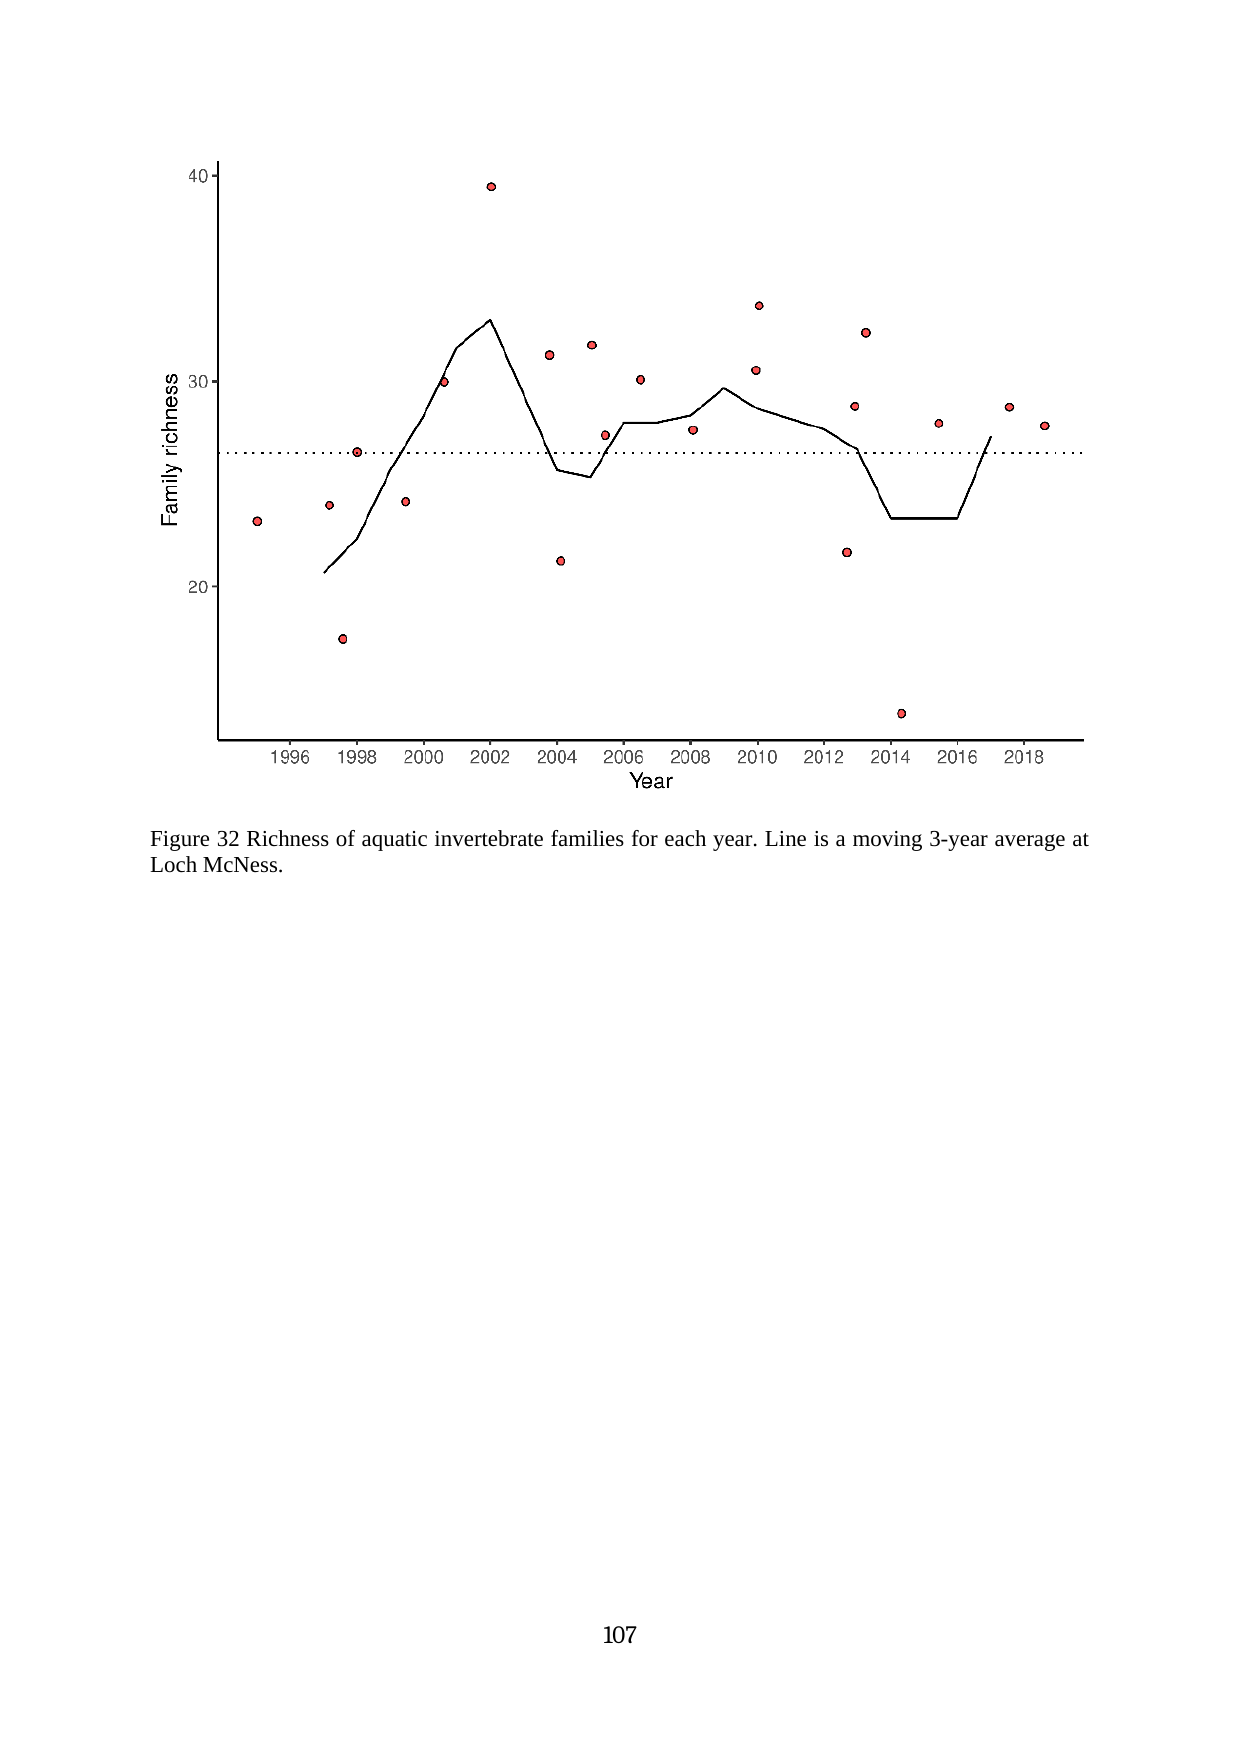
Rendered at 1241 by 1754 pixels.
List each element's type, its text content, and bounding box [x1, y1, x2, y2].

picture [150, 150, 1095, 804]
text Figure 32 Richness of aquatic invertebrate families for each year. Line is a moving 3-year average at Loch McNess. [150, 824, 1090, 877]
